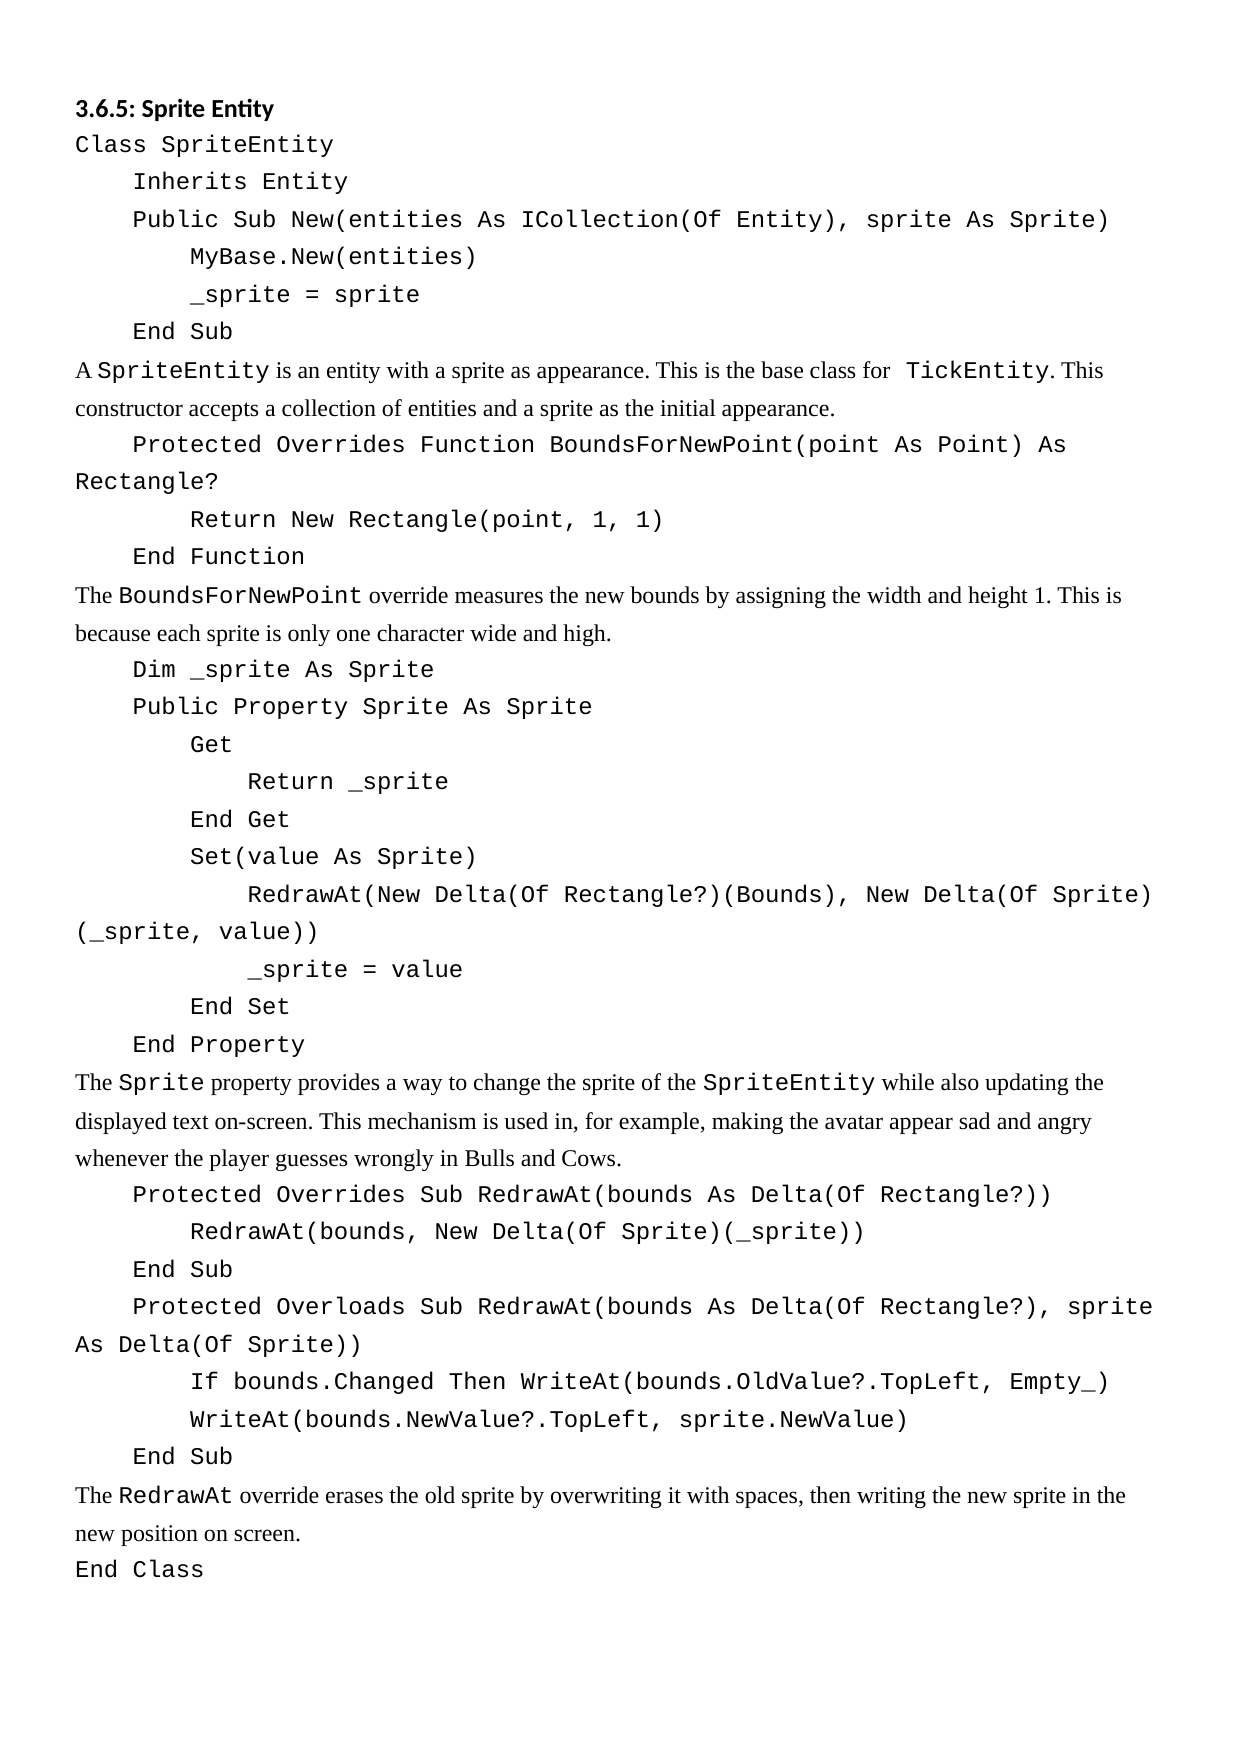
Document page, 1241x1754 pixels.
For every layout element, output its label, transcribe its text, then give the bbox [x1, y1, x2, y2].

text End Sub [75, 314, 1165, 352]
text End Sub [75, 1252, 1165, 1289]
text _sprite = value [75, 952, 1165, 989]
text _sprite = sprite [75, 277, 1165, 314]
text Set(value As Sprite) [75, 839, 1165, 877]
text WriteAt(bounds.NewValue?.TopLeft, sprite.NewValue) [75, 1402, 1165, 1439]
text End Property [75, 1027, 1165, 1064]
text Protected Overrides Sub RedrawAt(bounds As Delta(Of Rectangle?)) [75, 1177, 1165, 1214]
text Dim _sprite As Sprite [75, 652, 1165, 689]
text Inherits Entity [75, 164, 1165, 202]
text The BoundsForNewPoint override measures the new bounds by assigning the width and height 1. This is because each sprite is only one character wide and high. [75, 577, 1165, 652]
text Protected Overloads Sub RedrawAt(bounds As Delta(Of Rectangle?), sprite As Delta(Of Sprite)) [75, 1289, 1165, 1364]
text The Sprite property provides a way to change the sprite of the SpriteEntity while also updating the displayed text on-screen. This mechanism is used in, for example, making the avatar appear sad and angry whenever the player guesses wrongly in Bulls and Cows. [75, 1064, 1165, 1177]
text MyBase.New(entities) [75, 239, 1165, 277]
text Get [75, 727, 1165, 764]
text End Class [75, 1552, 1165, 1589]
text Return _sprite [75, 764, 1165, 802]
text End Get [75, 802, 1165, 839]
text 3.6.5: Sprite Entity [75, 89, 1165, 127]
text Return New Rectangle(point, 1, 1) [75, 502, 1165, 539]
text Public Property Sprite As Sprite [75, 689, 1165, 727]
text If bounds.Changed Then WriteAt(bounds.OldValue?.TopLeft, Empty_) [75, 1364, 1165, 1402]
text A SpriteEntity is an entity with a sprite as appearance. This is the base class for TickEntity. This constructor accepts a collection of entities and a sprite as the initial appearance. [75, 352, 1165, 427]
text End Sub [75, 1439, 1165, 1477]
text Protected Overrides Function BoundsForNewPoint(point As Point) As Rectangle? [75, 427, 1165, 502]
text End Function [75, 539, 1165, 577]
text RedrawAt(bounds, New Delta(Of Sprite)(_sprite)) [75, 1214, 1165, 1252]
text Public Sub New(entities As ICollection(Of Entity), sprite As Sprite) [75, 202, 1165, 239]
text The RedrawAt override erases the old sprite by overwriting it with spaces, then writing the new sprite in the new position on screen. [75, 1477, 1165, 1552]
text Class SpriteEntity [75, 127, 1165, 164]
text RedrawAt(New Delta(Of Rectangle?)(Bounds), New Delta(Of Sprite)(_sprite, value)) [75, 877, 1165, 952]
text End Set [75, 989, 1165, 1027]
